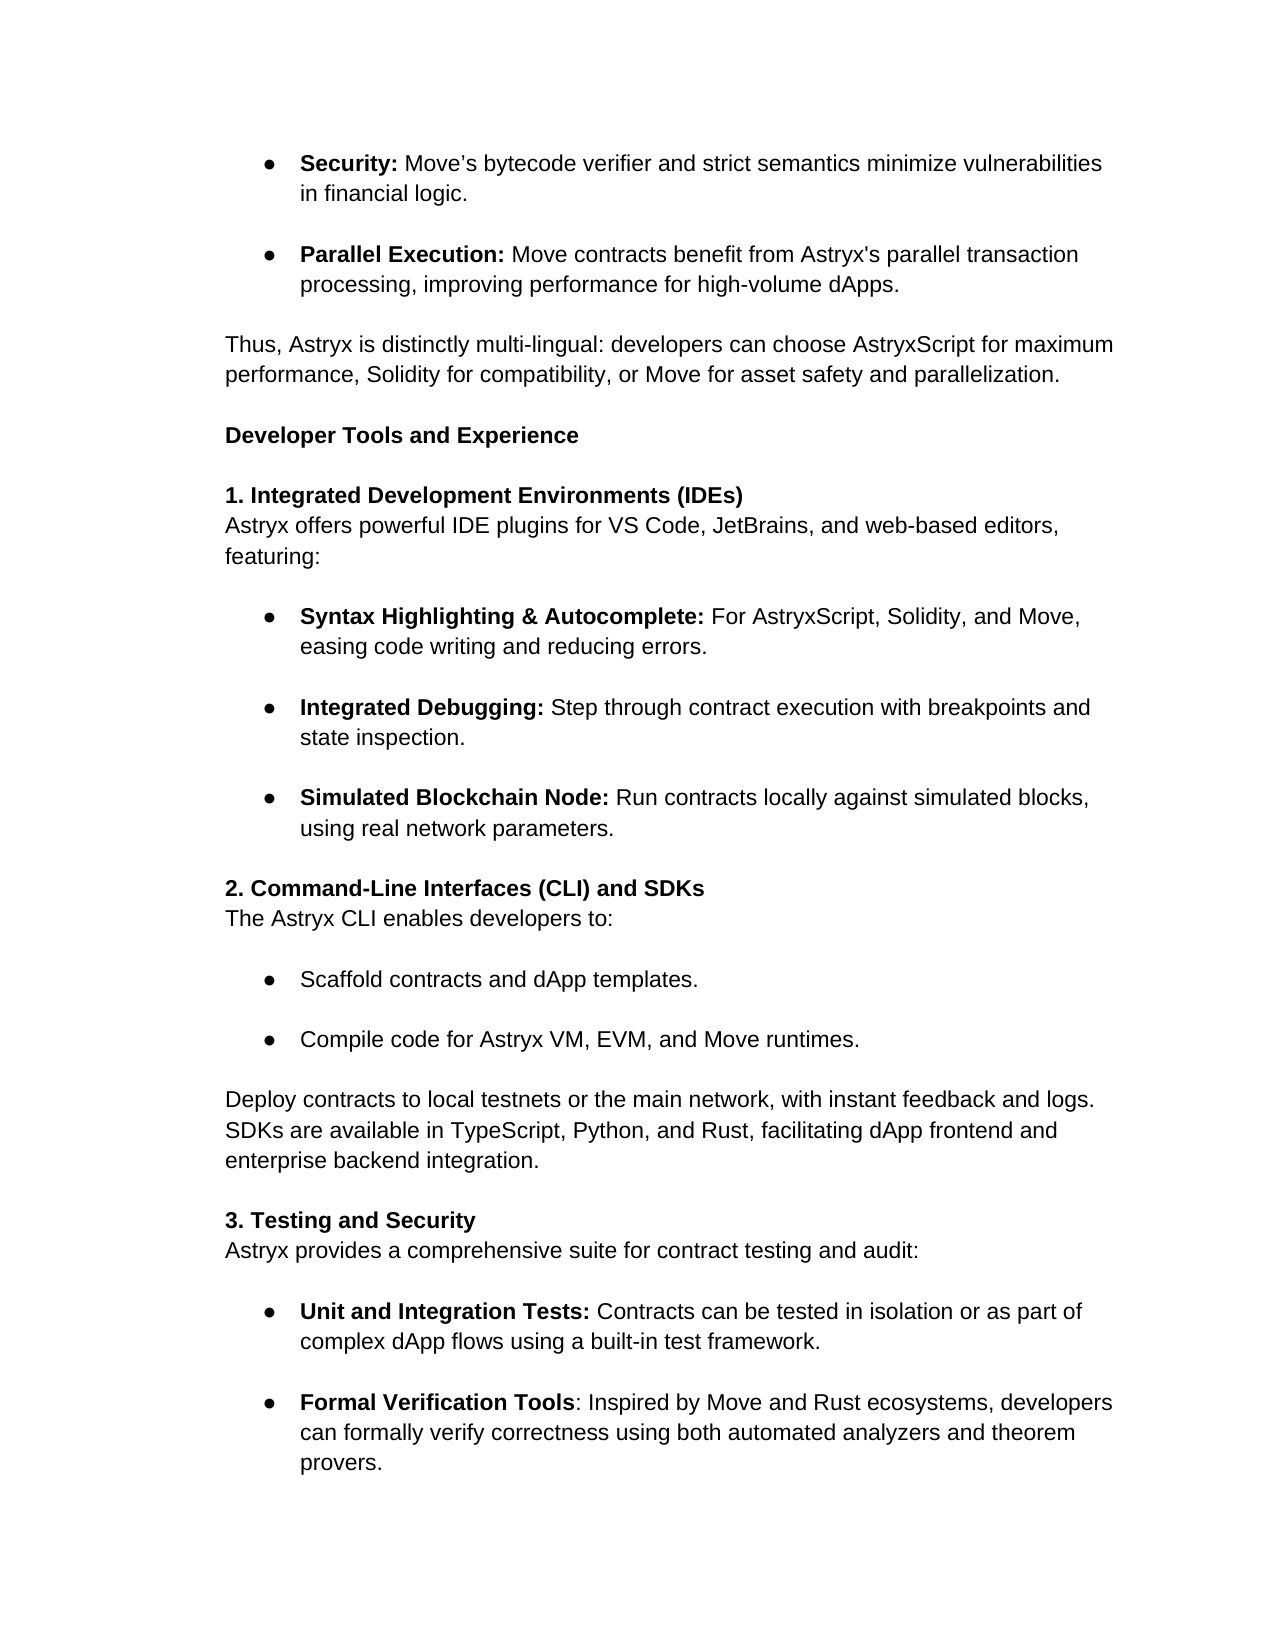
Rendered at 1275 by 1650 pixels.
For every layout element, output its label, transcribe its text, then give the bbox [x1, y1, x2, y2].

list Unit and Integration Tests: Contracts can be tested in isolation or as part of complex dApp flows using a built-in test framework. [262, 1298, 1125, 1354]
list Scaffold contracts and dApp templates. [262, 966, 1125, 992]
text The Astryx CLI enables developers to: [225, 905, 1125, 932]
text SDKs are available in TypeScript, Python, and Rust, facilitating dApp frontend and enterprise backend integration. [225, 1117, 1125, 1173]
text Thus, Astryx is distinctly multi-lingual: developers can choose AstryxScript for maximum performance, Solidity for compatibility, or Move for asset safety and parallelization. [225, 331, 1125, 388]
text 1. Integrated Development Environments (IDEs) [225, 482, 1125, 509]
text Astryx offers powerful IDE plugins for VS Code, JetBrains, and web-based editors, featuring: [225, 512, 1125, 569]
list Parallel Execution: Move contracts benefit from Astryx's parallel transaction processing, improving performance for high-volume dApps. [262, 241, 1125, 297]
list Formal Verification Tools: Inspired by Move and Rust ecosystems, developers can formally verify correctness using both automated analyzers and theorem provers. [262, 1388, 1125, 1475]
text Astryx provides a comprehensive suite for contract testing and audit: [225, 1237, 1125, 1264]
text Developer Tools and Experience [225, 422, 1125, 448]
list Integrated Debugging: Step through contract execution with breakpoints and state inspection. [262, 694, 1125, 750]
text 3. Testing and Security [225, 1207, 1125, 1234]
list Compile code for Astryx VM, EVM, and Move runtimes. [262, 1026, 1125, 1052]
list Simulated Blockchain Node: Run contracts locally against simulated blocks, using real network parameters. [262, 784, 1125, 841]
list Security: Move’s bytecode verifier and strict semantics minimize vulnerabilities in financial logic. [262, 150, 1125, 207]
text 2. Command-Line Interfaces (CLI) and SDKs [225, 875, 1125, 901]
list Syntax Highlighting & Autocomplete: For AstryxScript, Solidity, and Move, easing code writing and reducing errors. [262, 603, 1125, 660]
text Deploy contracts to local testnets or the main network, with instant feedback and logs. [225, 1086, 1125, 1113]
